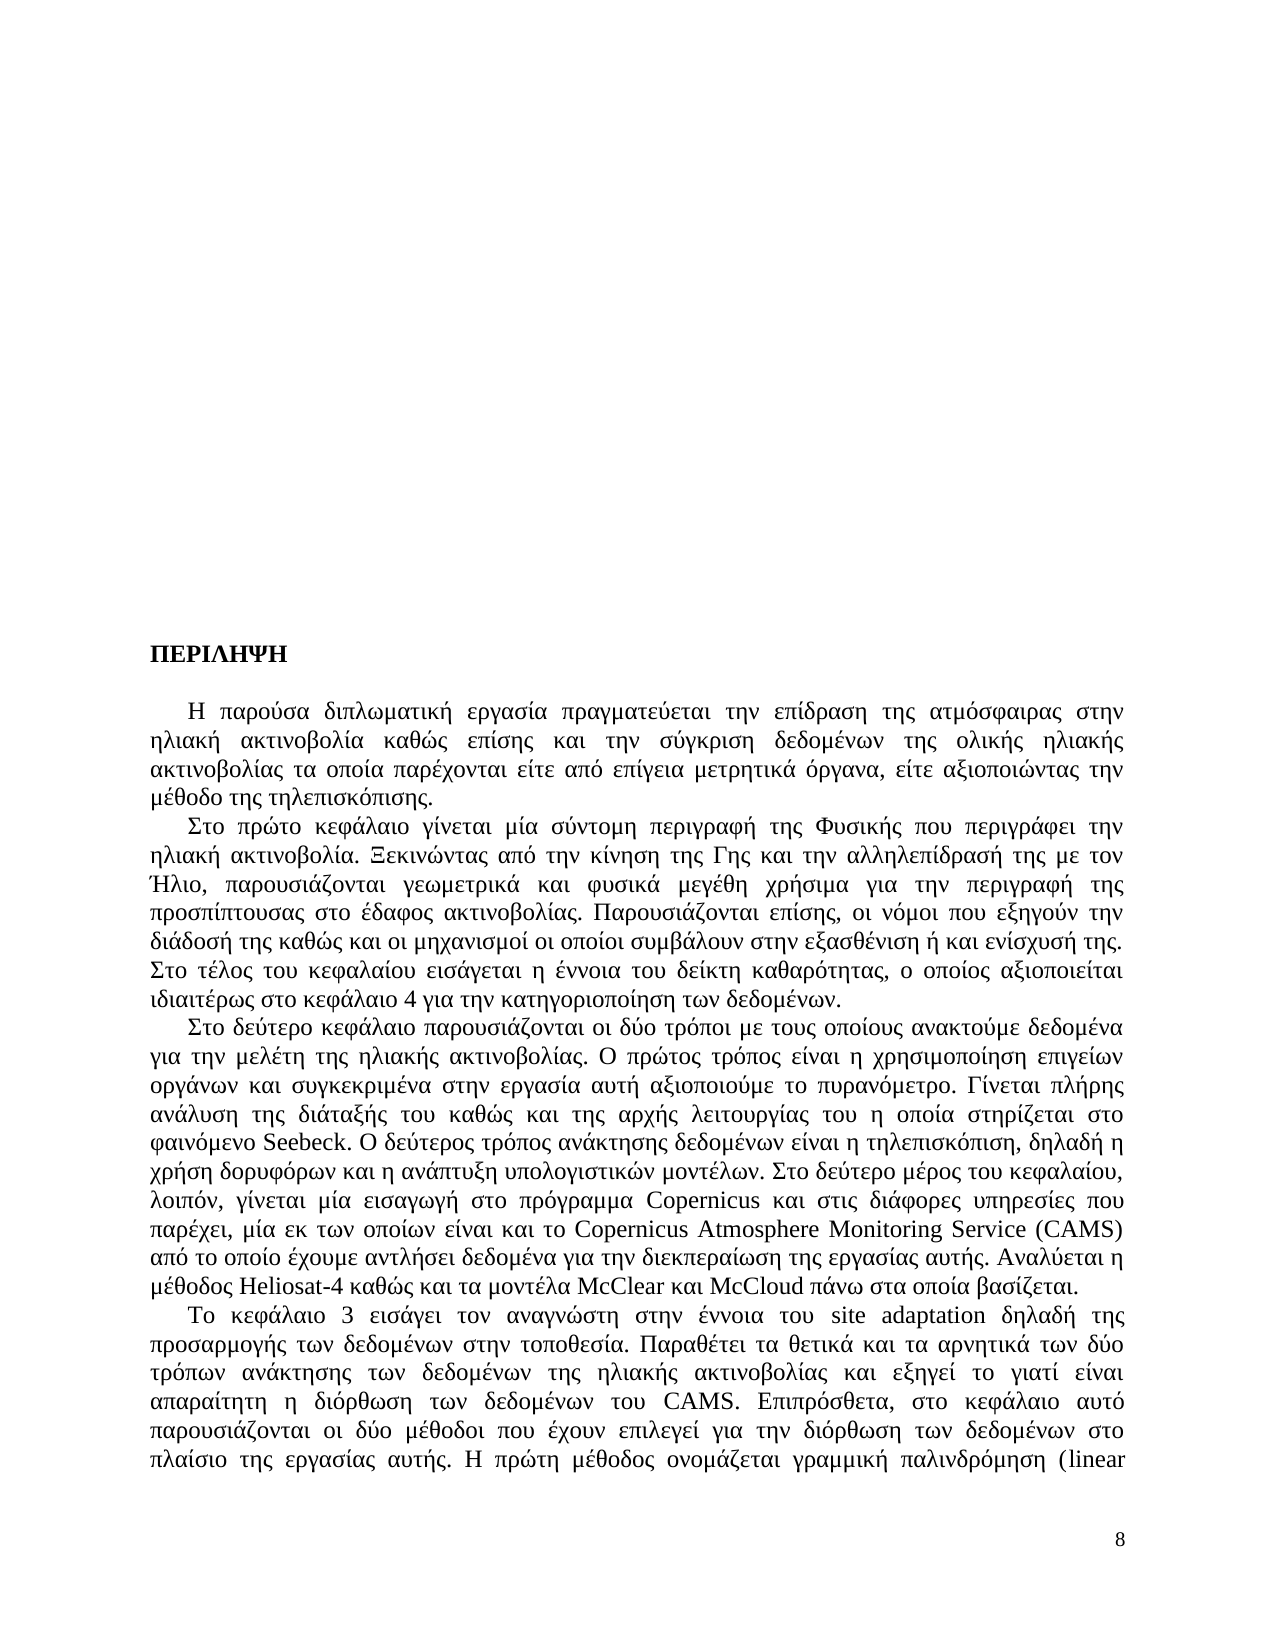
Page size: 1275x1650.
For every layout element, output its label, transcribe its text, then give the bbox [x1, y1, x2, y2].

text Στο δεύτερο κεφάλαιο παρουσιάζονται οι δύο τρόποι με τους οποίους ανακτούμε δεδομένα για την μελέτη της ηλιακής ακτινοβολίας. Ο πρώτος τρόπος είναι η χρησιμοποίηση επιγείων οργάνων και συγκεκριμένα στην εργασία αυτή αξιοποιούμε το πυρανόμετρο. Γίνεται πλήρης ανάλυση της διάταξής του καθώς και της αρχής λειτουργίας του η οποία στηρίζεται στο φαινόμενο Seebeck. Ο δεύτερος τρόπος ανάκτησης δεδομένων είναι η τηλεπισκόπιση, δηλαδή η χρήση δορυφόρων και η ανάπτυξη υπολογιστικών μοντέλων. Στο δεύτερο μέρος του κεφαλαίου, λοιπόν, γίνεται μία εισαγωγή στο πρόγραμμα Copernicus και στις διάφορες υπηρεσίες που παρέχει, μία εκ των οποίων είναι και το Copernicus Atmosphere Monitoring Service (CAMS) από το οποίο έχουμε αντλήσει δεδομένα για την διεκπεραίωση της εργασίας αυτής. Αναλύεται η μέθοδος Heliosat-4 καθώς και τα μοντέλα McClear και McCloud πάνω στα οποία βασίζεται. [150, 1012, 1125, 1300]
text ΠΕΡΙΛΗΨΗ [150, 639, 1125, 667]
text Η παρούσα διπλωματική εργασία πραγματεύεται την επίδραση της ατμόσφαιρας στην ηλιακή ακτινοβολία καθώς επίσης και την σύγκριση δεδομένων της ολικής ηλιακής ακτινοβολίας τα οποία παρέχονται είτε από επίγεια μετρητικά όργανα, είτε αξιοποιώντας την μέθοδο της τηλεπισκόπισης. [150, 696, 1125, 811]
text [150, 1300, 1125, 1472]
text Στο πρώτο κεφάλαιο γίνεται μία σύντομη περιγραφή της Φυσικής που περιγράφει την ηλιακή ακτινοβολία. Ξεκινώντας από την κίνηση της Γης και την αλληλεπίδρασή της με τον Ήλιο, παρουσιάζονται γεωμετρικά και φυσικά μεγέθη χρήσιμα για την περιγραφή της προσπίπτουσας στο έδαφος ακτινοβολίας. Παρουσιάζονται επίσης, οι νόμοι που εξηγούν την διάδοσή της καθώς και οι μηχανισμοί οι οποίοι συμβάλουν στην εξασθένιση ή και ενίσχυσή της. Στο τέλος του κεφαλαίου εισάγεται η έννοια του δείκτη καθαρότητας, ο οποίος αξιοποιείται ιδιαιτέρως στο κεφάλαιο 4 για την κατηγοριοποίηση των δεδομένων. [150, 811, 1125, 1012]
